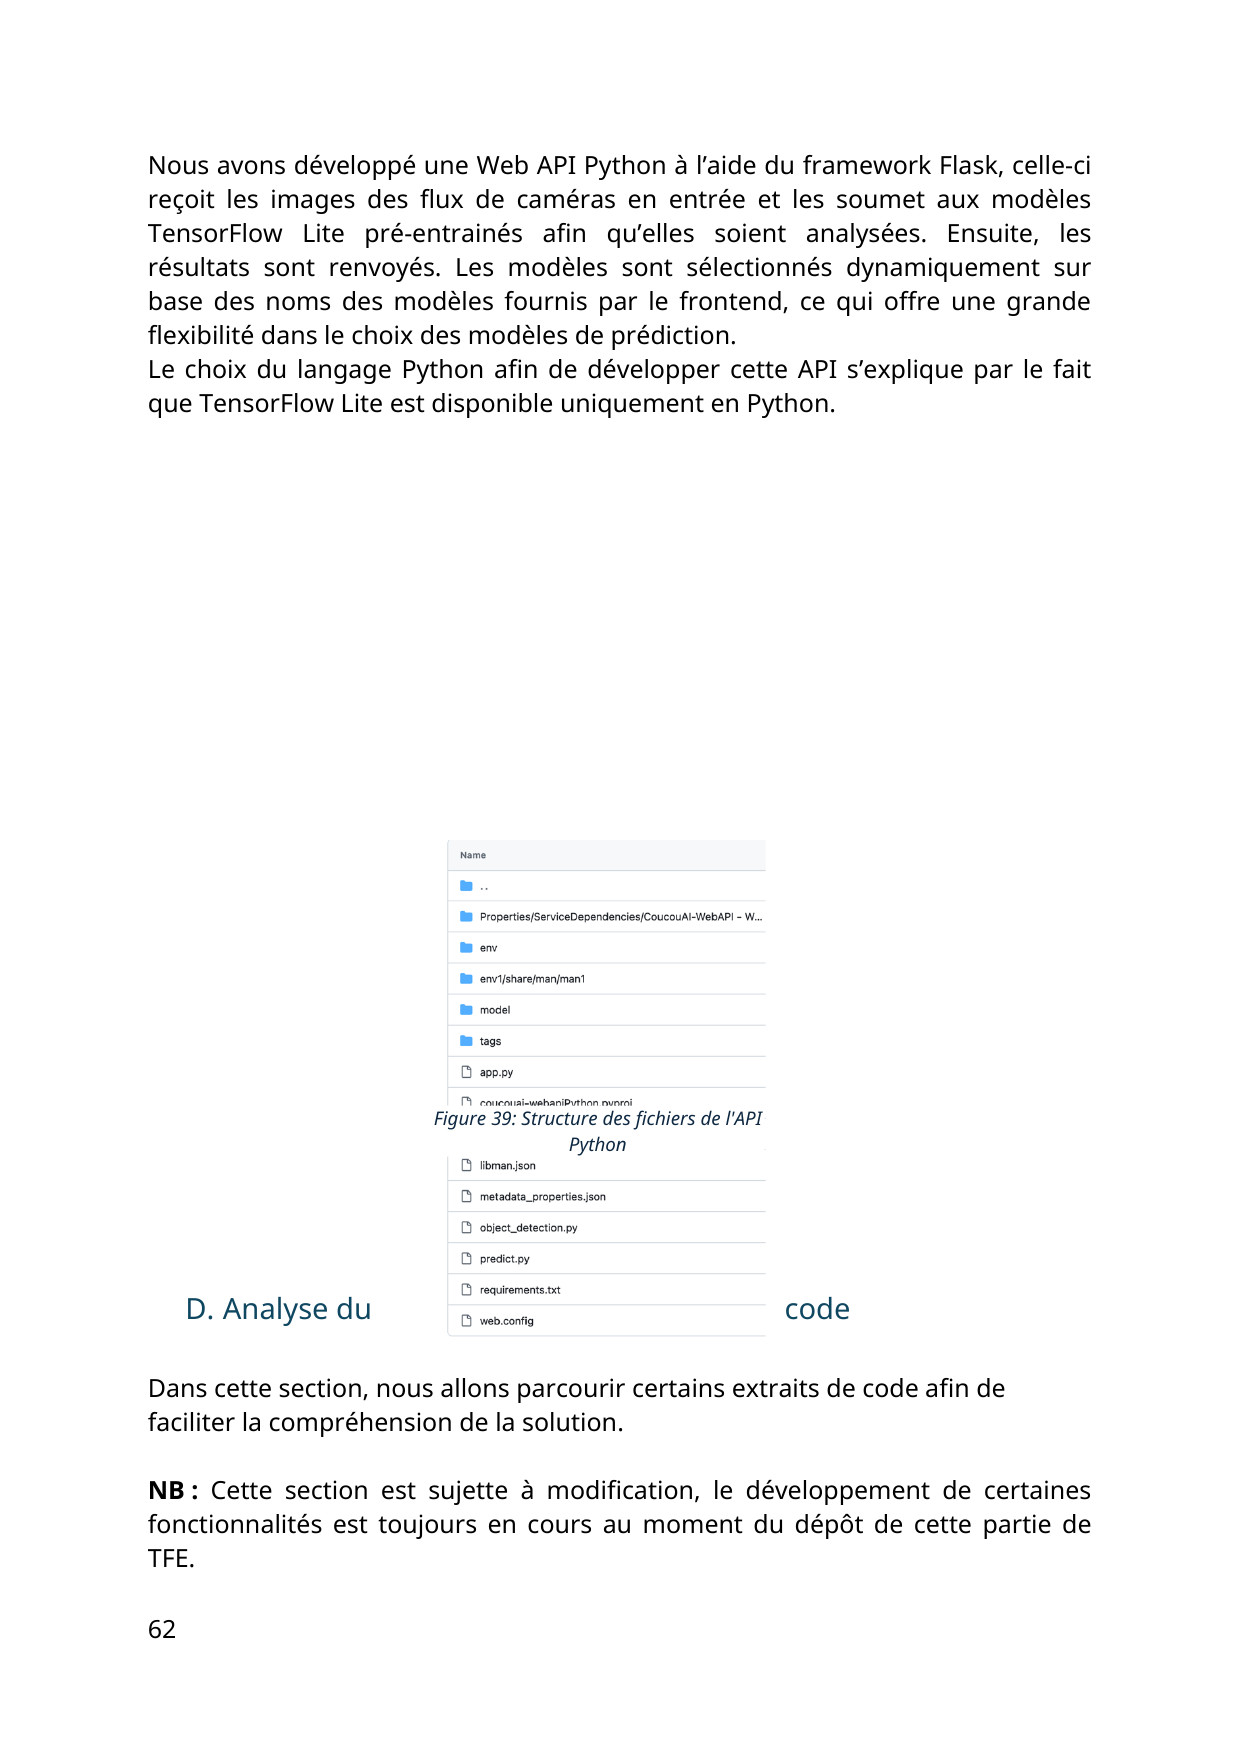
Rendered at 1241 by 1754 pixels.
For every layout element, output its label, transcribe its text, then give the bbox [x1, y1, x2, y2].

text Le choix du langage Python afin de développer cette API s’explique par le fait que TensorFlow Lite est disponible uniquement en Python. [148, 352, 1093, 420]
picture [446, 840, 766, 1337]
subtitle Analyse du code [766, 1288, 1093, 1328]
text NB : Cette section est sujette à modification, le développement de certaines fonctionnalités est toujours en cours au moment du dépôt de cette partie de TFE. [148, 1473, 1093, 1575]
text Nous avons développé une Web API Python à l’aide du framework Flask, celle-ci reçoit les images des flux de caméras en entrée et les soumet aux modèles TensorFlow Lite pré-entrainés afin qu’elles soient analysées. Ensuite, les résultats sont renvoyés. Les modèles sont sélectionnés dynamiquement sur base des noms des modèles fournis par le frontend, ce qui offre une grande flexibilité dans le choix des modèles de prédiction. [148, 148, 1093, 352]
text Dans cette section, nous allons parcourir certains extraits de code afin de faciliter la compréhension de la solution. [148, 1370, 1093, 1438]
subtitle Analyse du code [185, 1288, 446, 1328]
